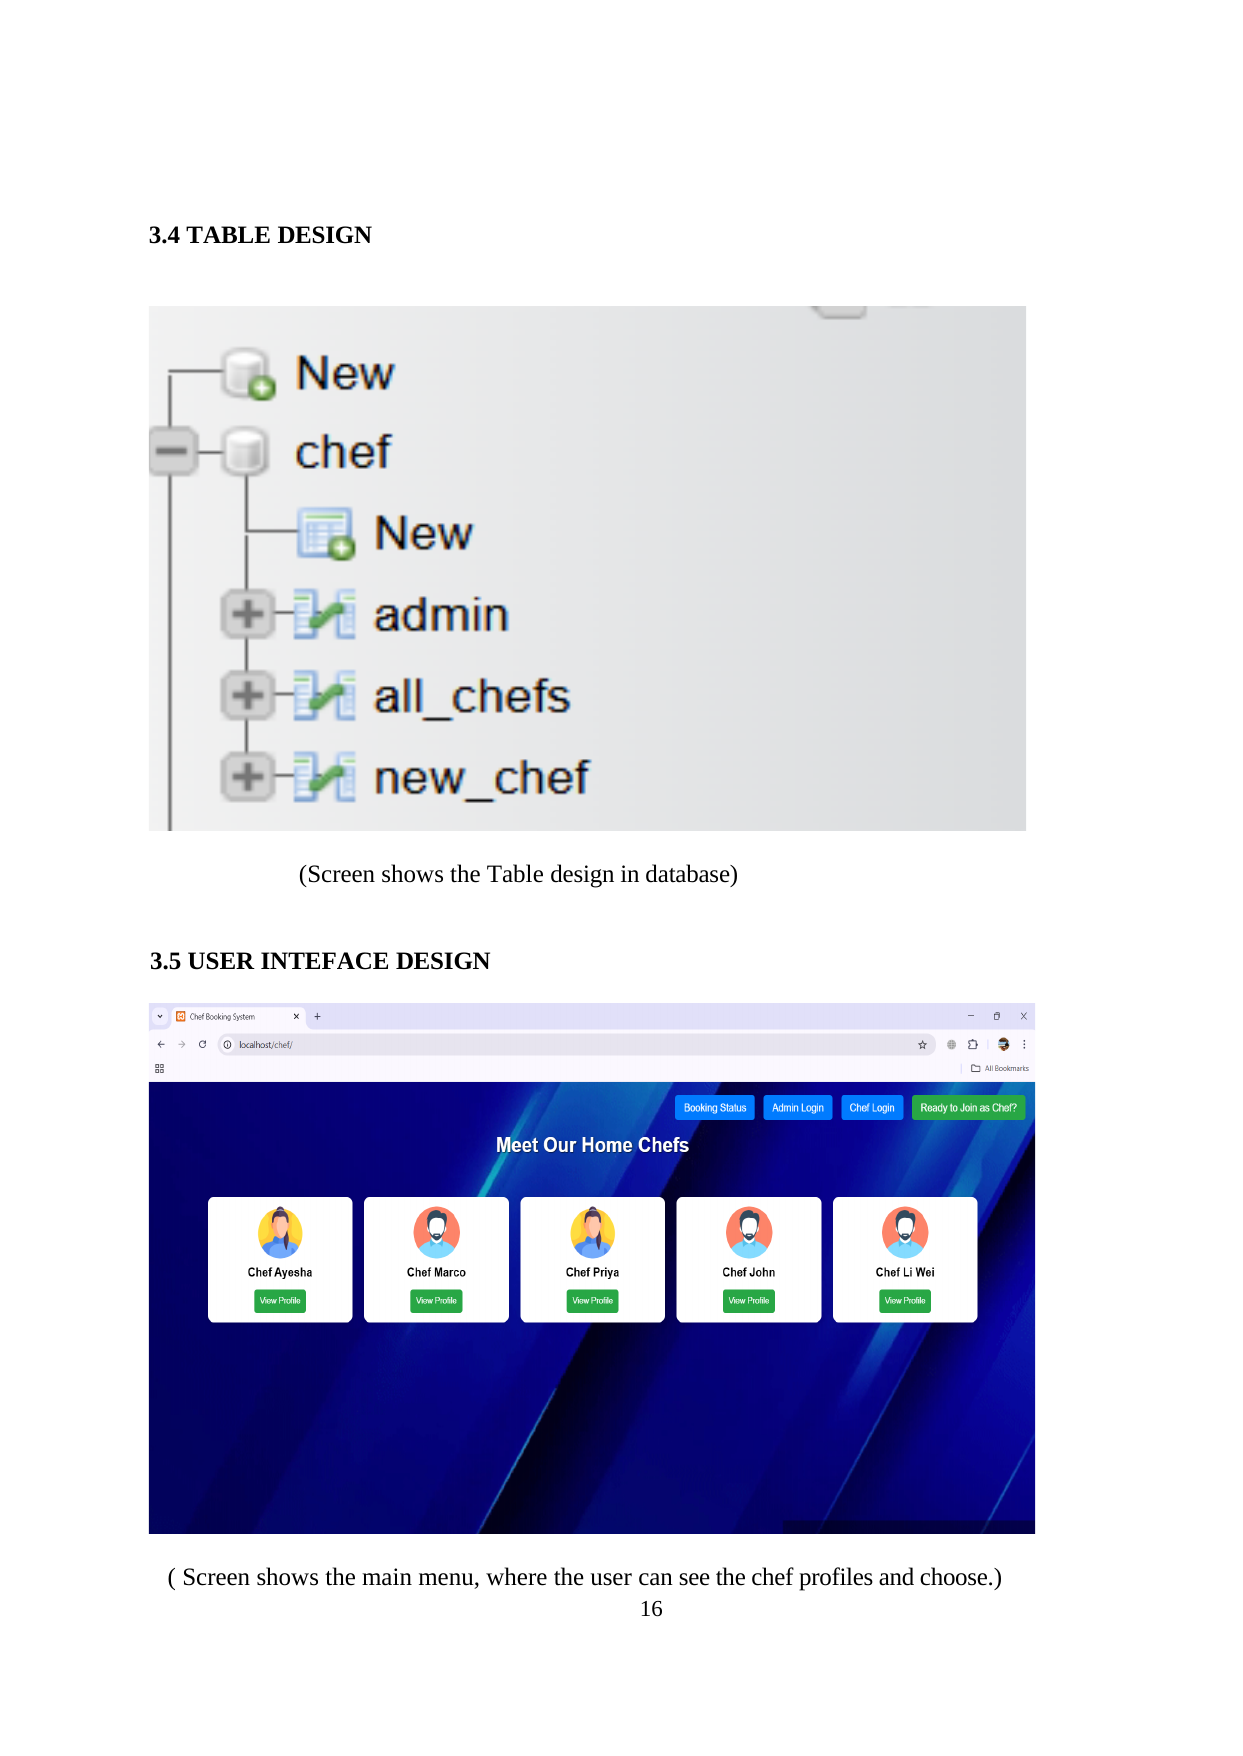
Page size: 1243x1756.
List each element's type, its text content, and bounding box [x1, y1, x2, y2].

list TABLE DESIGN [149, 220, 1228, 249]
text ( Screen shows the main menu, where the user can see the chef profiles and choose.) [149, 1562, 1228, 1591]
picture [148, 1003, 1035, 1534]
text (Screen shows the Table design in database) [224, 859, 1154, 888]
picture [148, 306, 1027, 831]
text 3.5 USER INTEFACE DESIGN [150, 946, 1228, 974]
